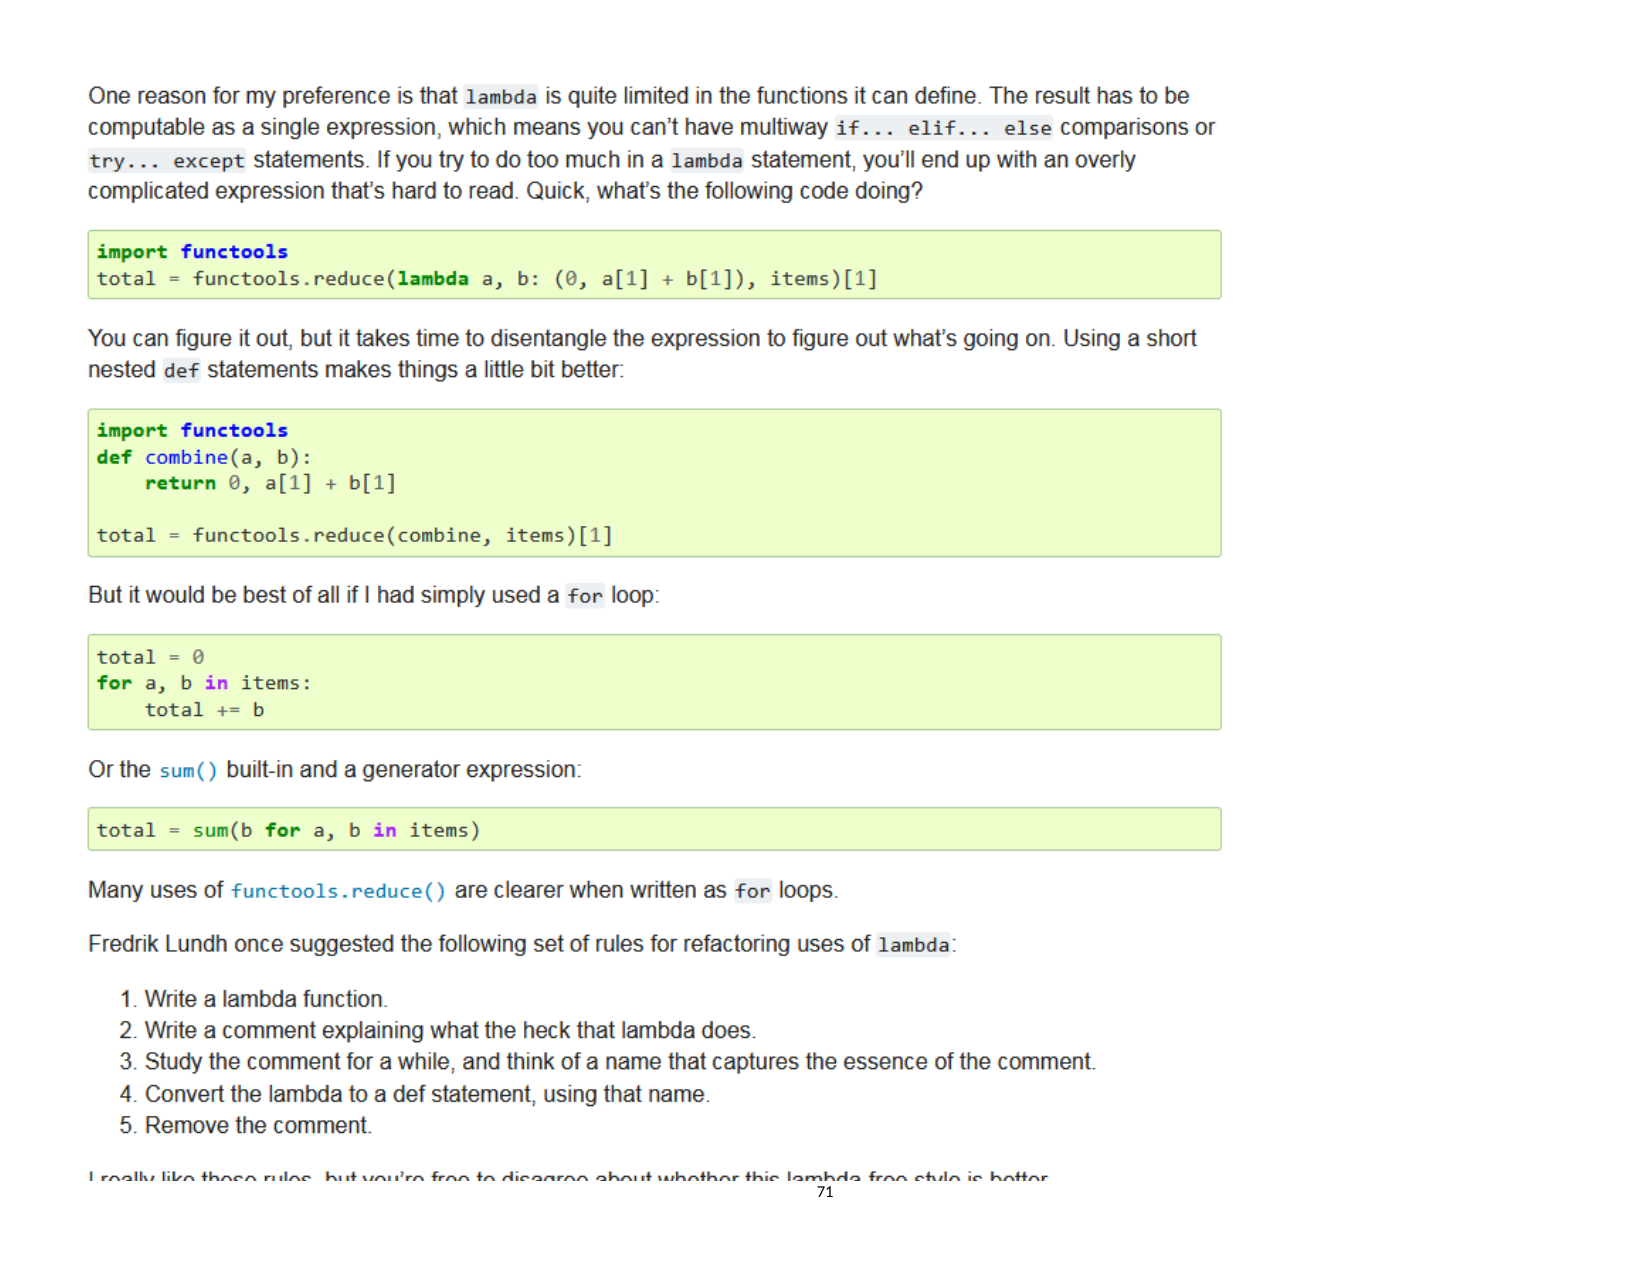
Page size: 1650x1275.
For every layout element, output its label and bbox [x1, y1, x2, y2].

picture [75, 75, 1232, 1181]
